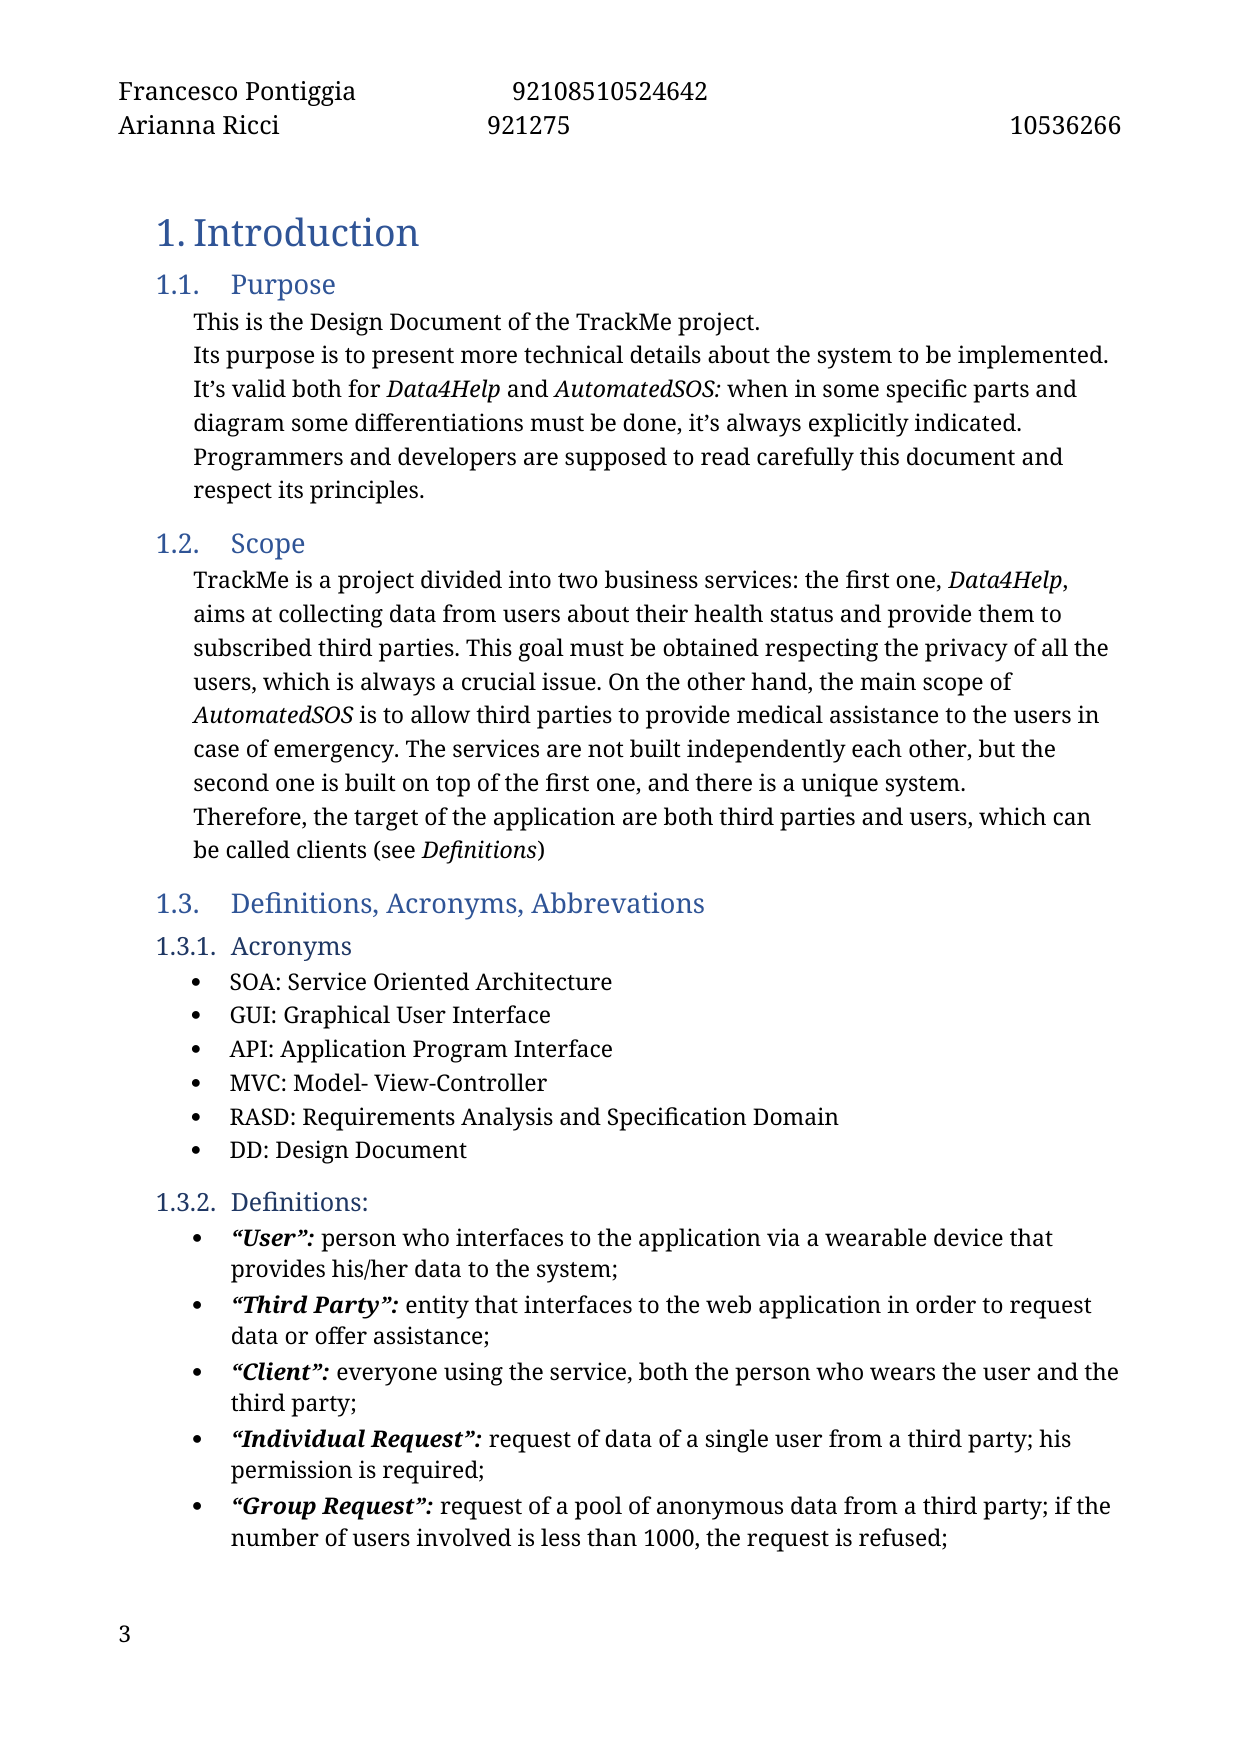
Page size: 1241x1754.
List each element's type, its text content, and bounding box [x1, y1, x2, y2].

list Therefore, the target of the application are both third parties and users, which can be called clients (see Definitions) [193, 801, 1122, 866]
subtitle Scope [156, 524, 1122, 561]
subtitle Purpose [156, 266, 1122, 302]
subtitle Introduction [156, 206, 1122, 257]
list GUI: Graphical User Interface [192, 999, 1122, 1031]
list Programmers and developers are supposed to read carefully this document and respect its principles. [193, 440, 1122, 505]
list DD: Design Document [192, 1134, 1122, 1166]
list API: Application Program Interface [192, 1033, 1122, 1064]
subtitle Acronyms [156, 929, 1122, 963]
list “User”: person who interfaces to the application via a wearable device that provides his/her data to the system; [193, 1221, 1122, 1284]
subtitle Definitions: [156, 1185, 1122, 1219]
list This is the Design Document of the TrackMe project. [193, 305, 1122, 337]
list SOA: Service Oriented Architecture [192, 966, 1122, 997]
list MVC: Model- View-Controller [192, 1067, 1122, 1098]
list “Group Request”: request of a pool of anonymous data from a third party; if the number of users involved is less than 1000, the request is refused; [193, 1490, 1122, 1553]
list TrackMe is a project divided into two business services: the first one, Data4Help, aims at collecting data from users about their health status and provide them to subscribed third parties. This goal must be obtained respecting the privacy of all the users, which is always a crucial issue. On the other hand, the main scope of AutomatedSOS is to allow third parties to provide medical assistance to the users in case of emergency. The services are not built independently each other, but the second one is built on top of the first one, and there is a unique system. [193, 564, 1122, 798]
list “Third Party”: entity that interfaces to the web application in order to request data or offer assistance; [193, 1289, 1122, 1351]
list Its purpose is to present more technical details about the system to be implemented. It’s valid both for Data4Help and AutomatedSOS: when in some specific parts and diagram some differentiations must be done, it’s always explicitly indicated. [193, 339, 1122, 438]
list RASD: Requirements Analysis and Specification Domain [192, 1101, 1122, 1132]
list “Client”: everyone using the service, both the person who wears the user and the third party; [193, 1356, 1122, 1418]
subtitle Definitions, Acronyms, Abbrevations [156, 885, 1122, 922]
list “Individual Request”: request of data of a single user from a third party; his permission is required; [193, 1423, 1122, 1486]
